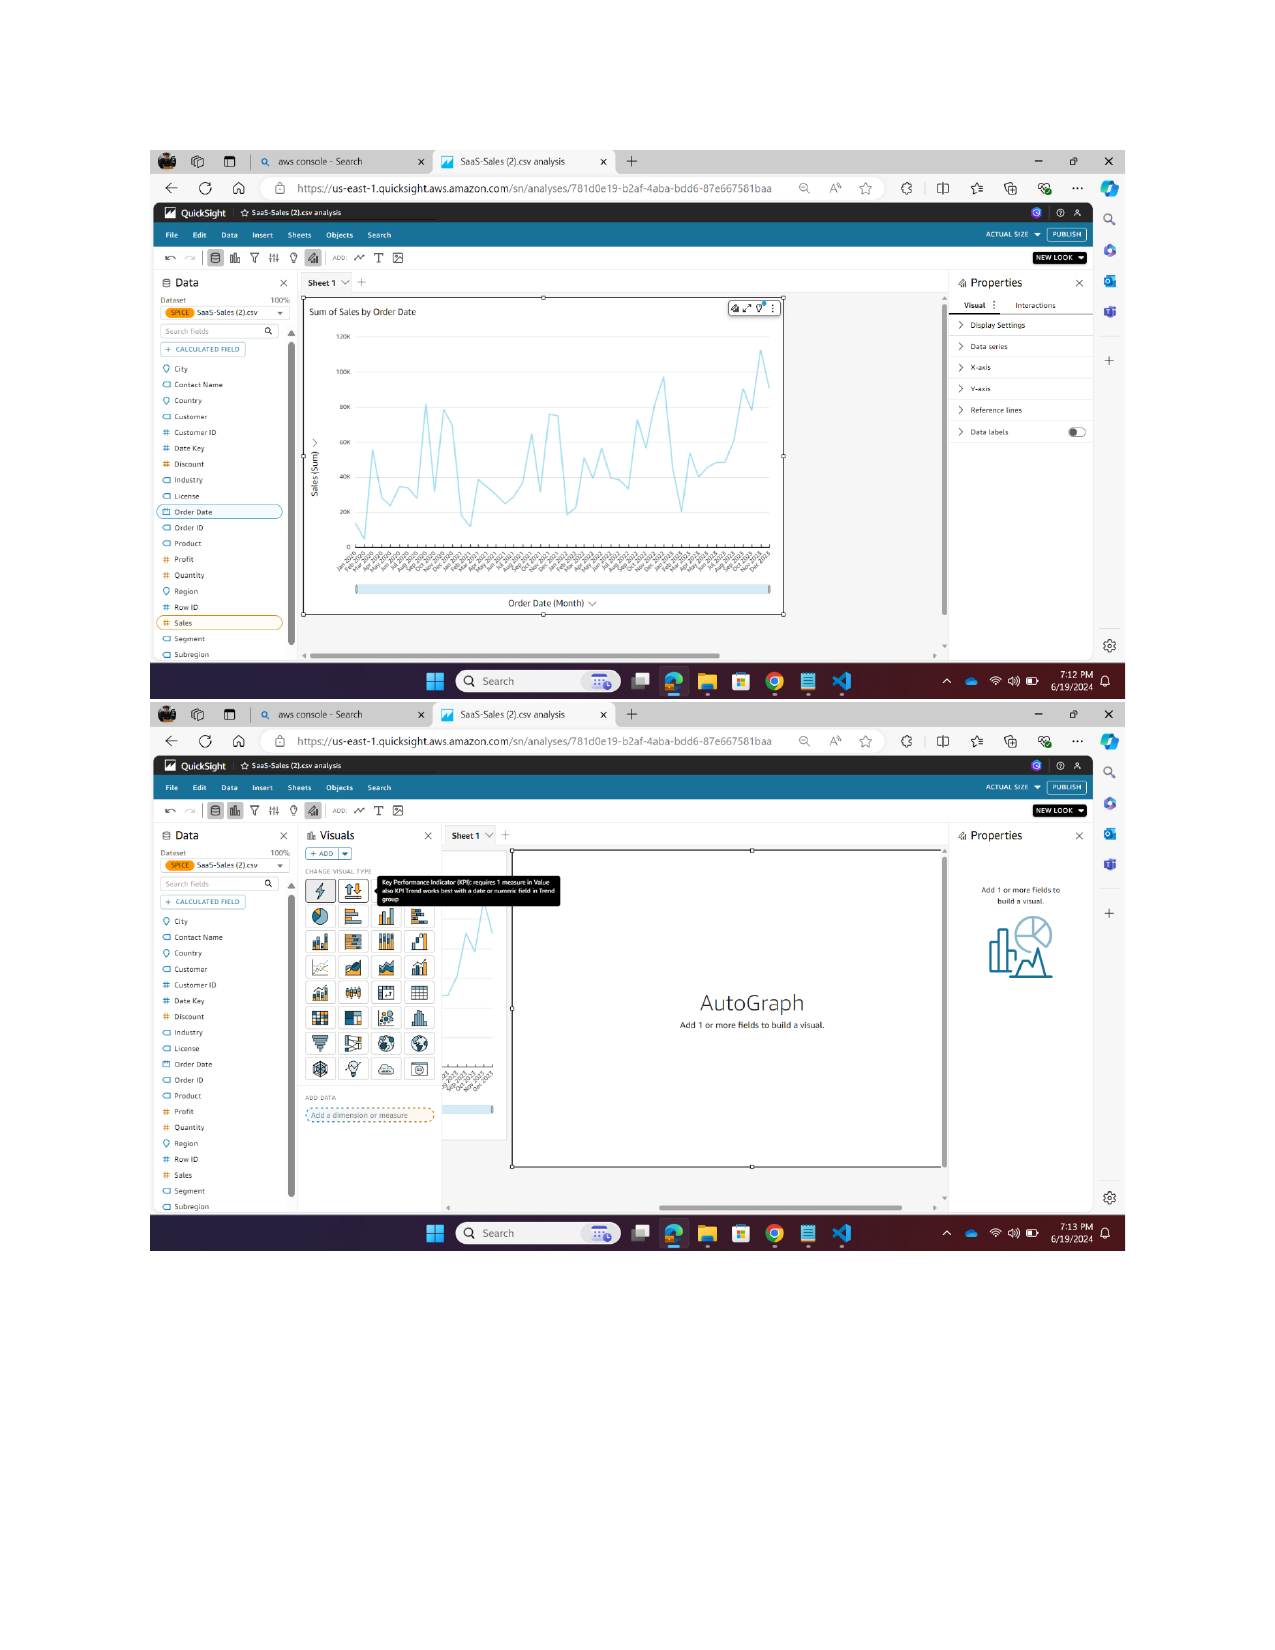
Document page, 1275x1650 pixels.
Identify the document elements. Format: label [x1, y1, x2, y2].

picture [150, 150, 1125, 699]
picture [150, 702, 1125, 1251]
